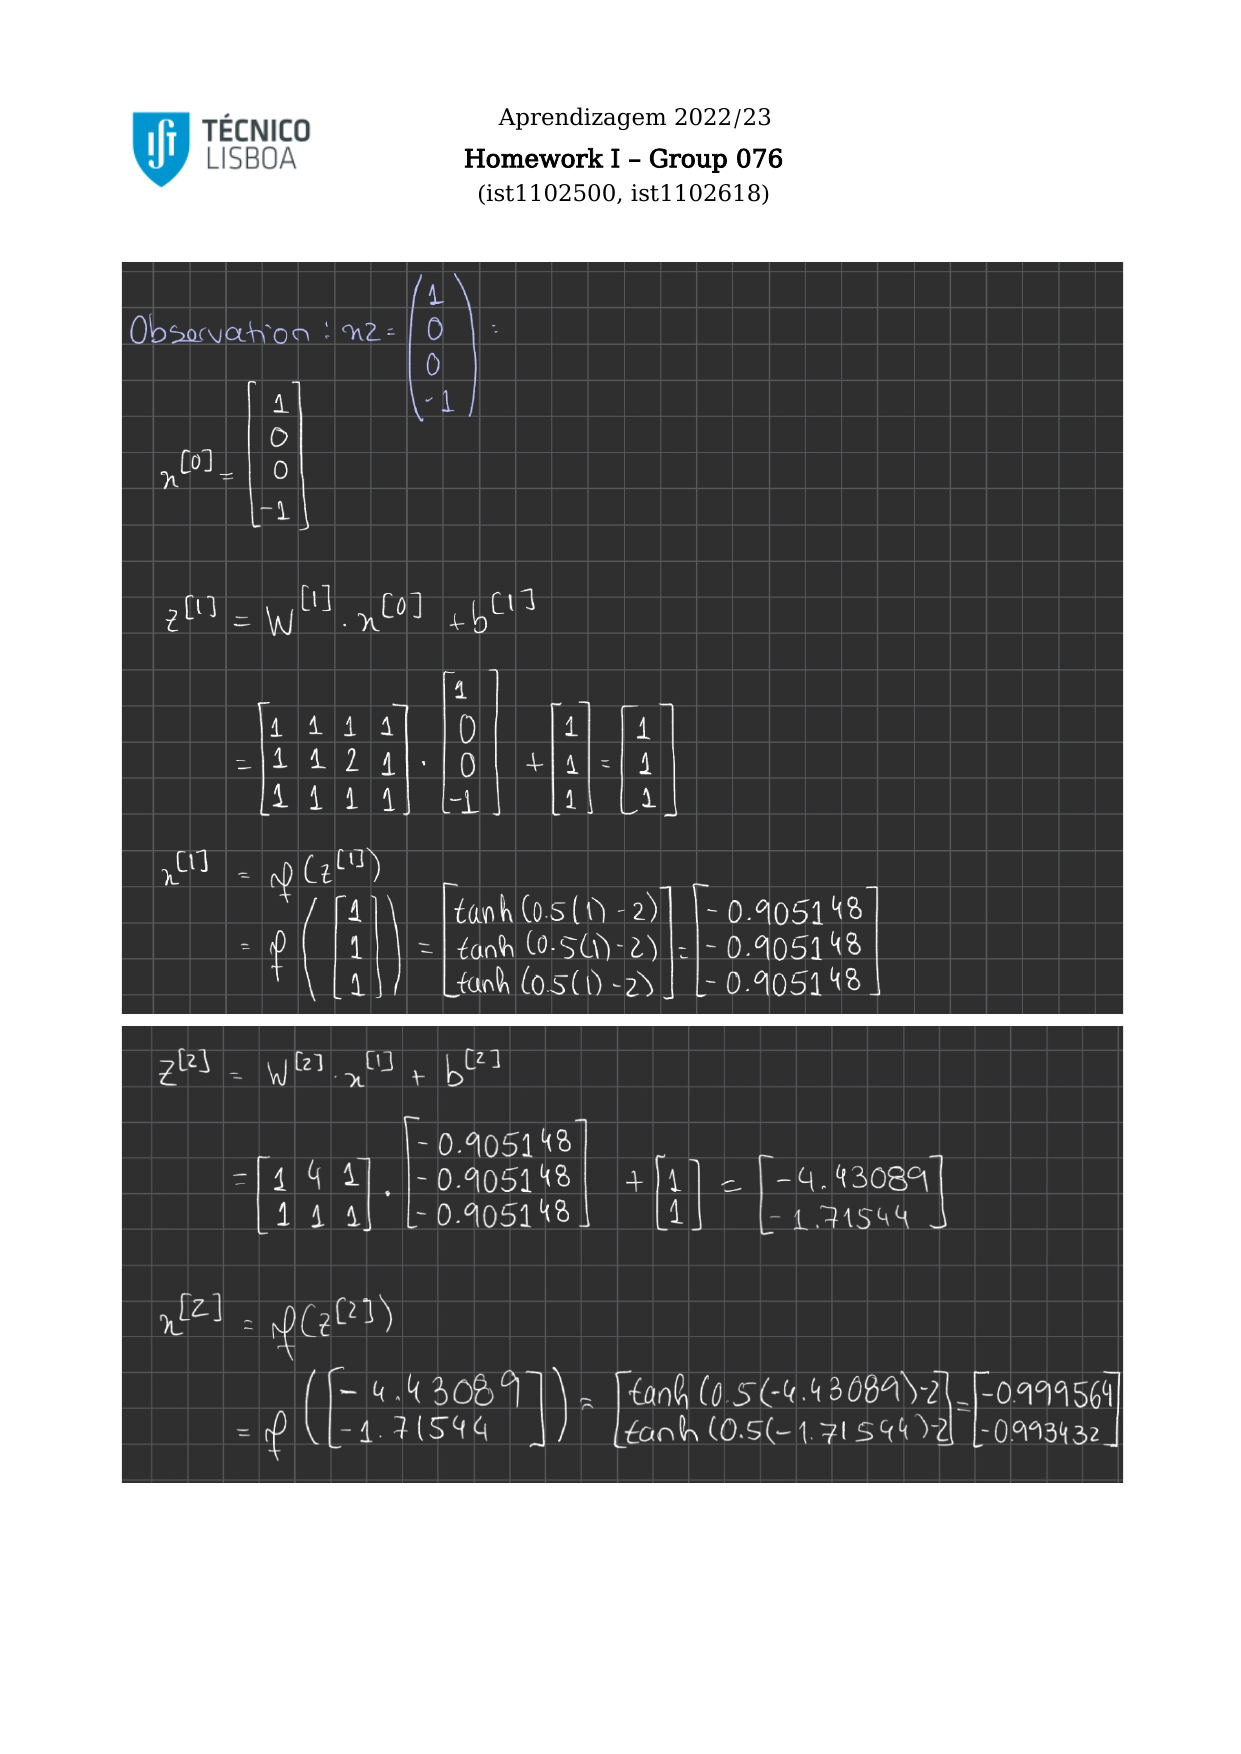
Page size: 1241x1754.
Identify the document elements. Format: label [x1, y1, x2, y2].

picture [121, 262, 1124, 1014]
picture [121, 1026, 1124, 1483]
picture [121, 103, 320, 197]
